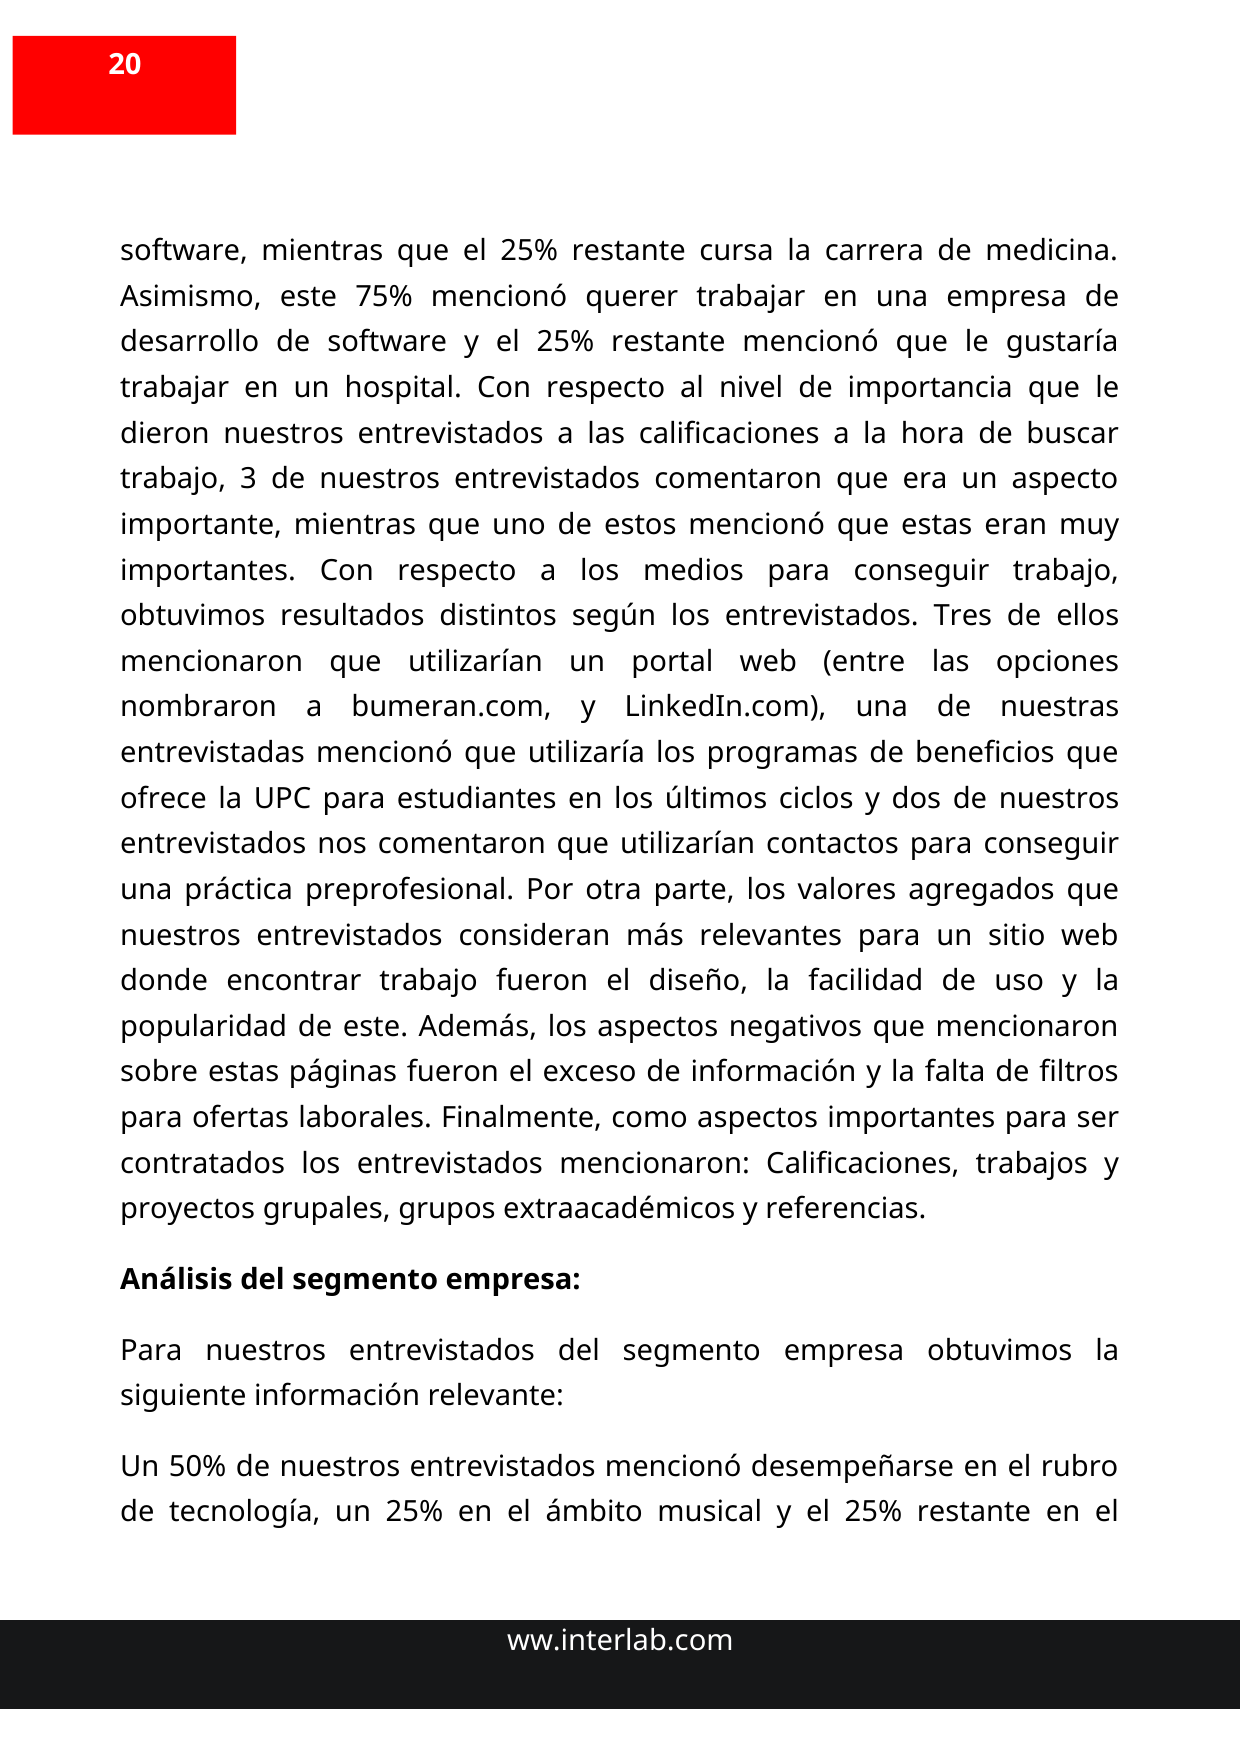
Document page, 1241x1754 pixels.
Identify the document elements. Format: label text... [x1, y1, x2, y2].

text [120, 1445, 1120, 1530]
text Análisis del segmento empresa: [120, 1258, 1120, 1298]
text Para nuestros entrevistados del segmento empresa obtuvimos la siguiente información relevante: [120, 1329, 1120, 1414]
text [120, 229, 1120, 1227]
